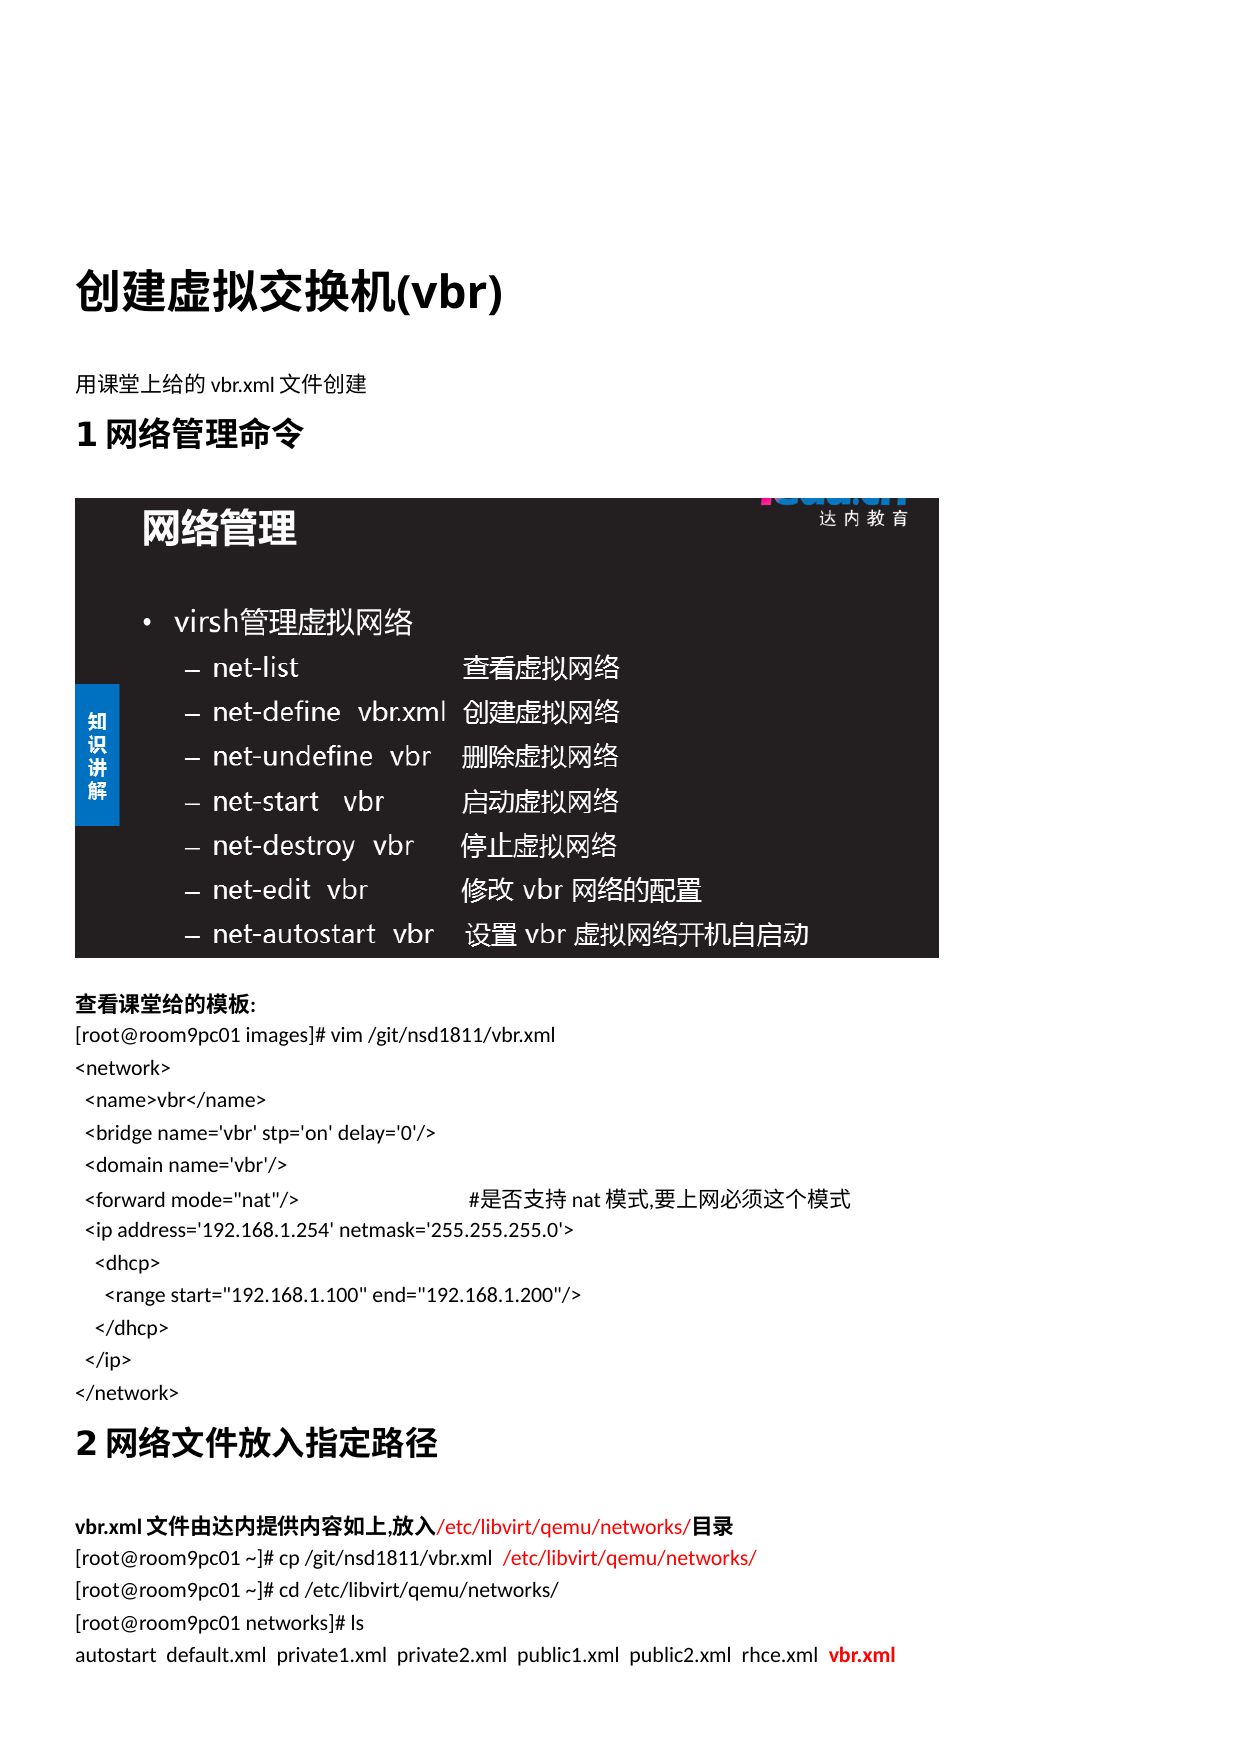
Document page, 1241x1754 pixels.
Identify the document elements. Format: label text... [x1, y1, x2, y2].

text [root@room9pc01 networks]# ls [75, 1606, 1165, 1638]
text <forward mode="nat"/> #是否支持nat模式,要上网必须这个模式 [75, 1181, 1165, 1214]
text </ip> [75, 1344, 1165, 1376]
text vbr.xml文件由达内提供内容如上,放入/etc/libvirt/qemu/networks/目录 [75, 1508, 1165, 1541]
text <name>vbr</name> [75, 1084, 1165, 1116]
subtitle 2网络文件放入指定路径 [75, 1409, 1165, 1474]
text <ip address='192.168.1.254' netmask='255.255.255.0'> [75, 1214, 1165, 1246]
subtitle 创建虚拟交换机(vbr) [75, 240, 1165, 337]
text autostart default.xml private1.xml private2.xml public1.xml public2.xml rhce.xml vbr.xml [75, 1638, 1165, 1671]
subtitle 1网络管理命令 [75, 399, 1165, 464]
text [root@room9pc01 ~]# cd /etc/libvirt/qemu/networks/ [75, 1573, 1165, 1606]
text 查看课堂给的模板: [75, 986, 1165, 1019]
text 用课堂上给的vbr.xml文件创建 [75, 367, 1165, 399]
text </network> [75, 1376, 1165, 1409]
text <dhcp> [75, 1246, 1165, 1279]
text <bridge name='vbr' stp='on' delay='0'/> [75, 1116, 1165, 1149]
text </dhcp> [75, 1311, 1165, 1344]
text [root@room9pc01 ~]# cp /git/nsd1811/vbr.xml /etc/libvirt/qemu/networks/ [75, 1541, 1165, 1573]
picture [75, 498, 939, 958]
text <domain name='vbr'/> [75, 1149, 1165, 1181]
text [root@room9pc01 images]# vim /git/nsd1811/vbr.xml [75, 1019, 1165, 1051]
text <range start="192.168.1.100" end="192.168.1.200"/> [75, 1279, 1165, 1311]
text <network> [75, 1051, 1165, 1084]
